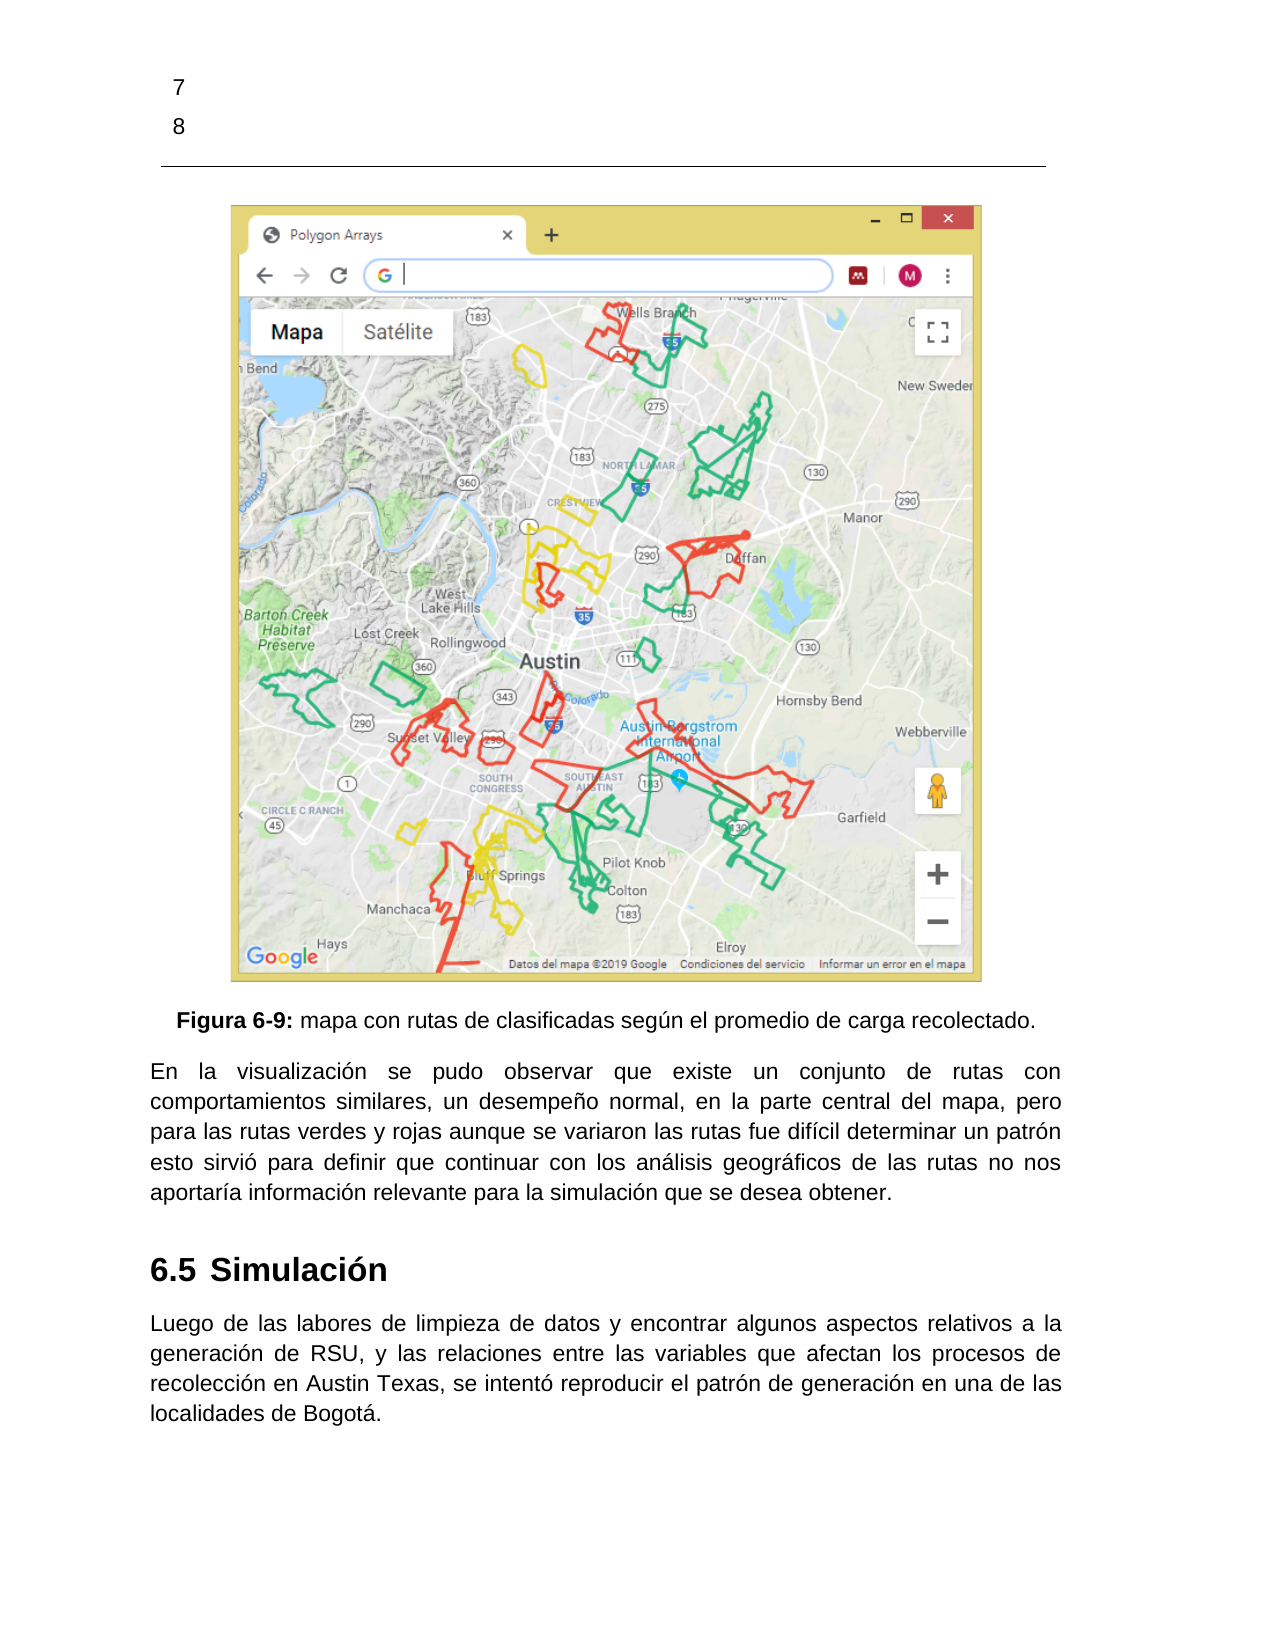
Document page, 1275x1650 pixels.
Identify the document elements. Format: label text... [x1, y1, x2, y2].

text En la visualización se pudo observar que existe un conjunto de rutas con comportamientos similares, un desempeño normal, en la parte central del mapa, pero para las rutas verdes y rojas aunque se variaron las rutas fue difícil determinar un patrón esto sirvió para definir que continuar con los análisis geográficos de las rutas no nos aportaría información relevante para la simulación que se desea obtener. [150, 1058, 1062, 1205]
picture [230, 205, 982, 982]
text Luego de las labores de limpieza de datos y encontrar algunos aspectos relativos a la generación de RSU, y las relaciones entre las variables que afectan los procesos de recolección en Austin Texas, se intentó reproducir el patrón de generación en una de las localidades de Bogotá. [150, 1310, 1062, 1427]
text Figura 6-9: mapa con rutas de clasificadas según el promedio de carga recolectado. [150, 1007, 1062, 1033]
subtitle Simulación [150, 1251, 1062, 1289]
